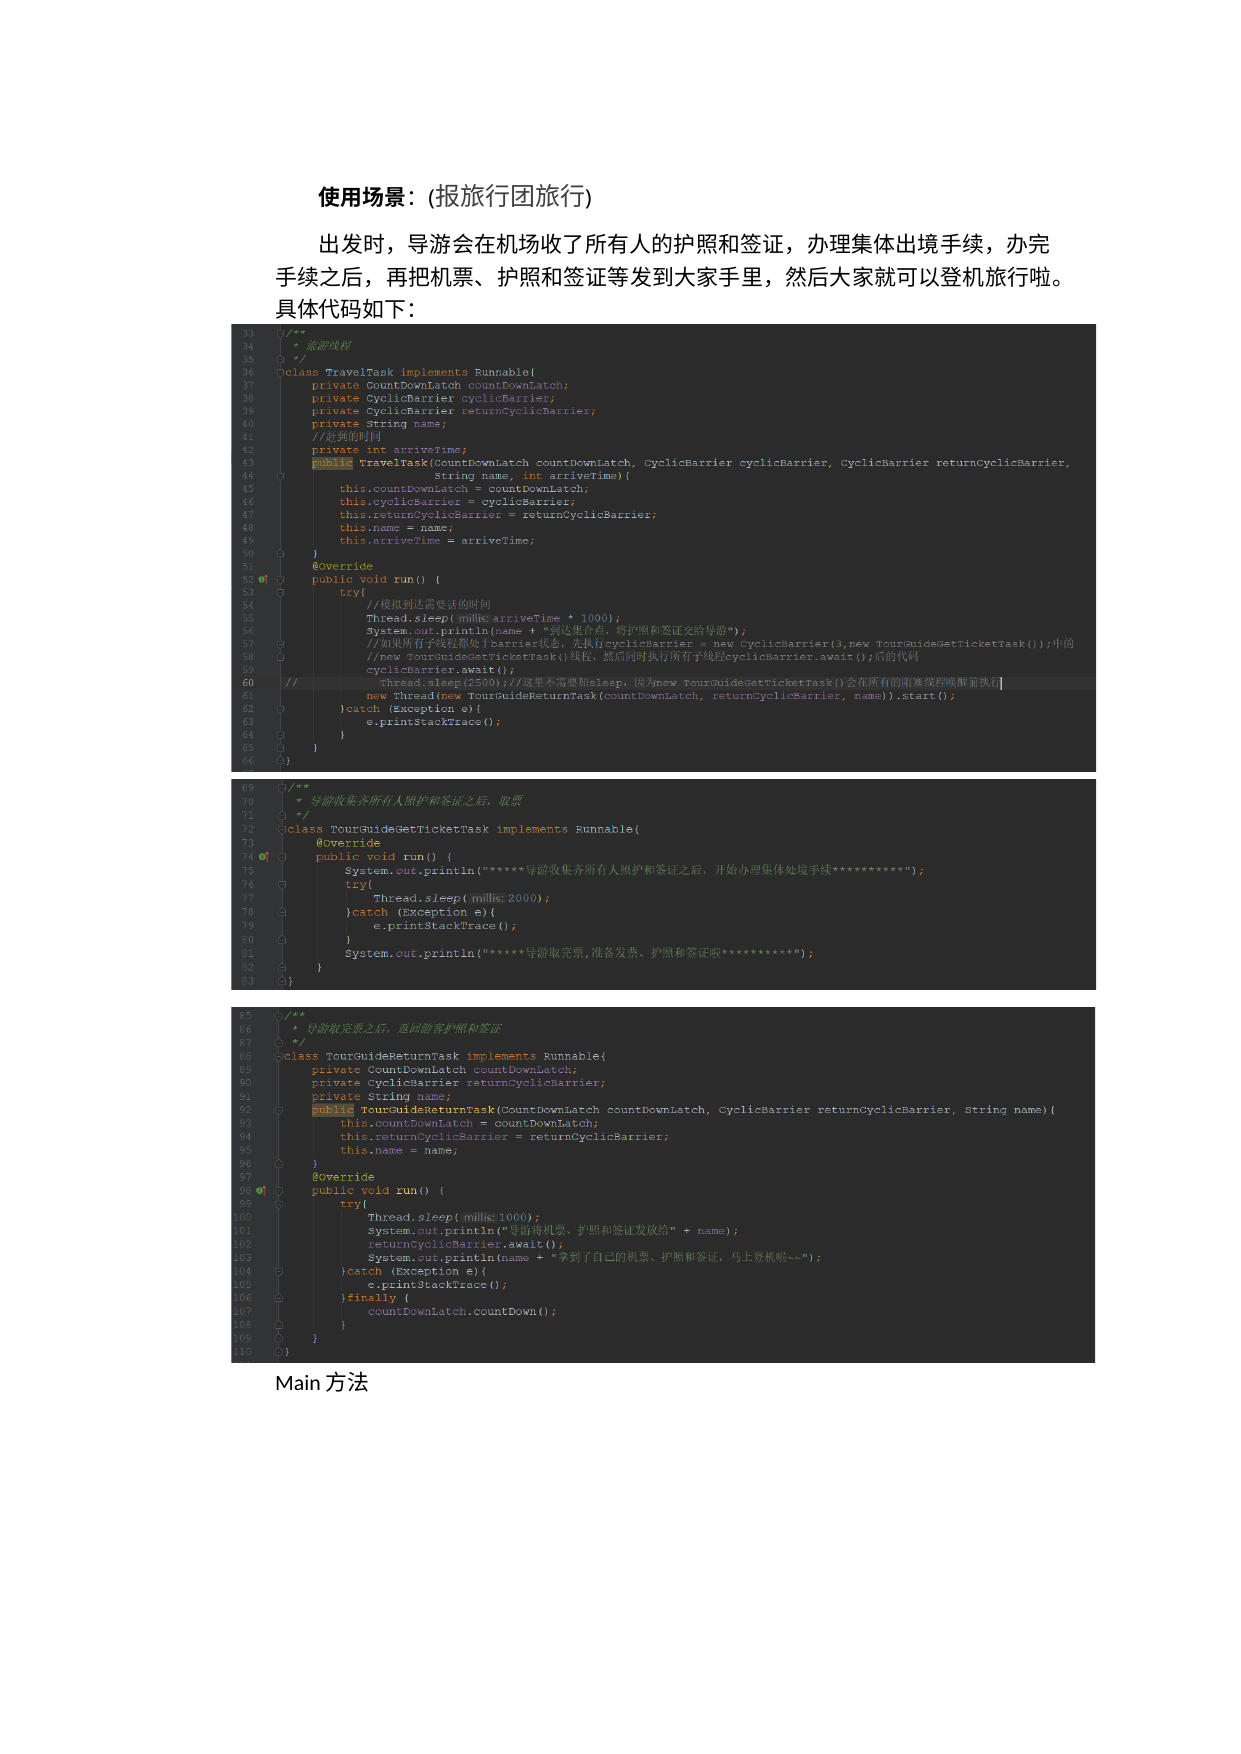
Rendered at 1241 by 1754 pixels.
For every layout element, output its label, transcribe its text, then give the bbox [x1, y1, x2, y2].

list 使用场景：(报旅行团旅行) [275, 162, 1053, 227]
list 出发时，导游会在机场收了所有人的护照和签证，办理集体出境手续，办完手续之后，再把机票、护照和签证等发到大家手里，然后大家就可以登机旅行啦。具体代码如下： [275, 227, 1053, 324]
picture [231, 324, 1097, 772]
list Main方法 [231, 1364, 1053, 1397]
picture [231, 779, 1097, 990]
picture [231, 1007, 1096, 1363]
